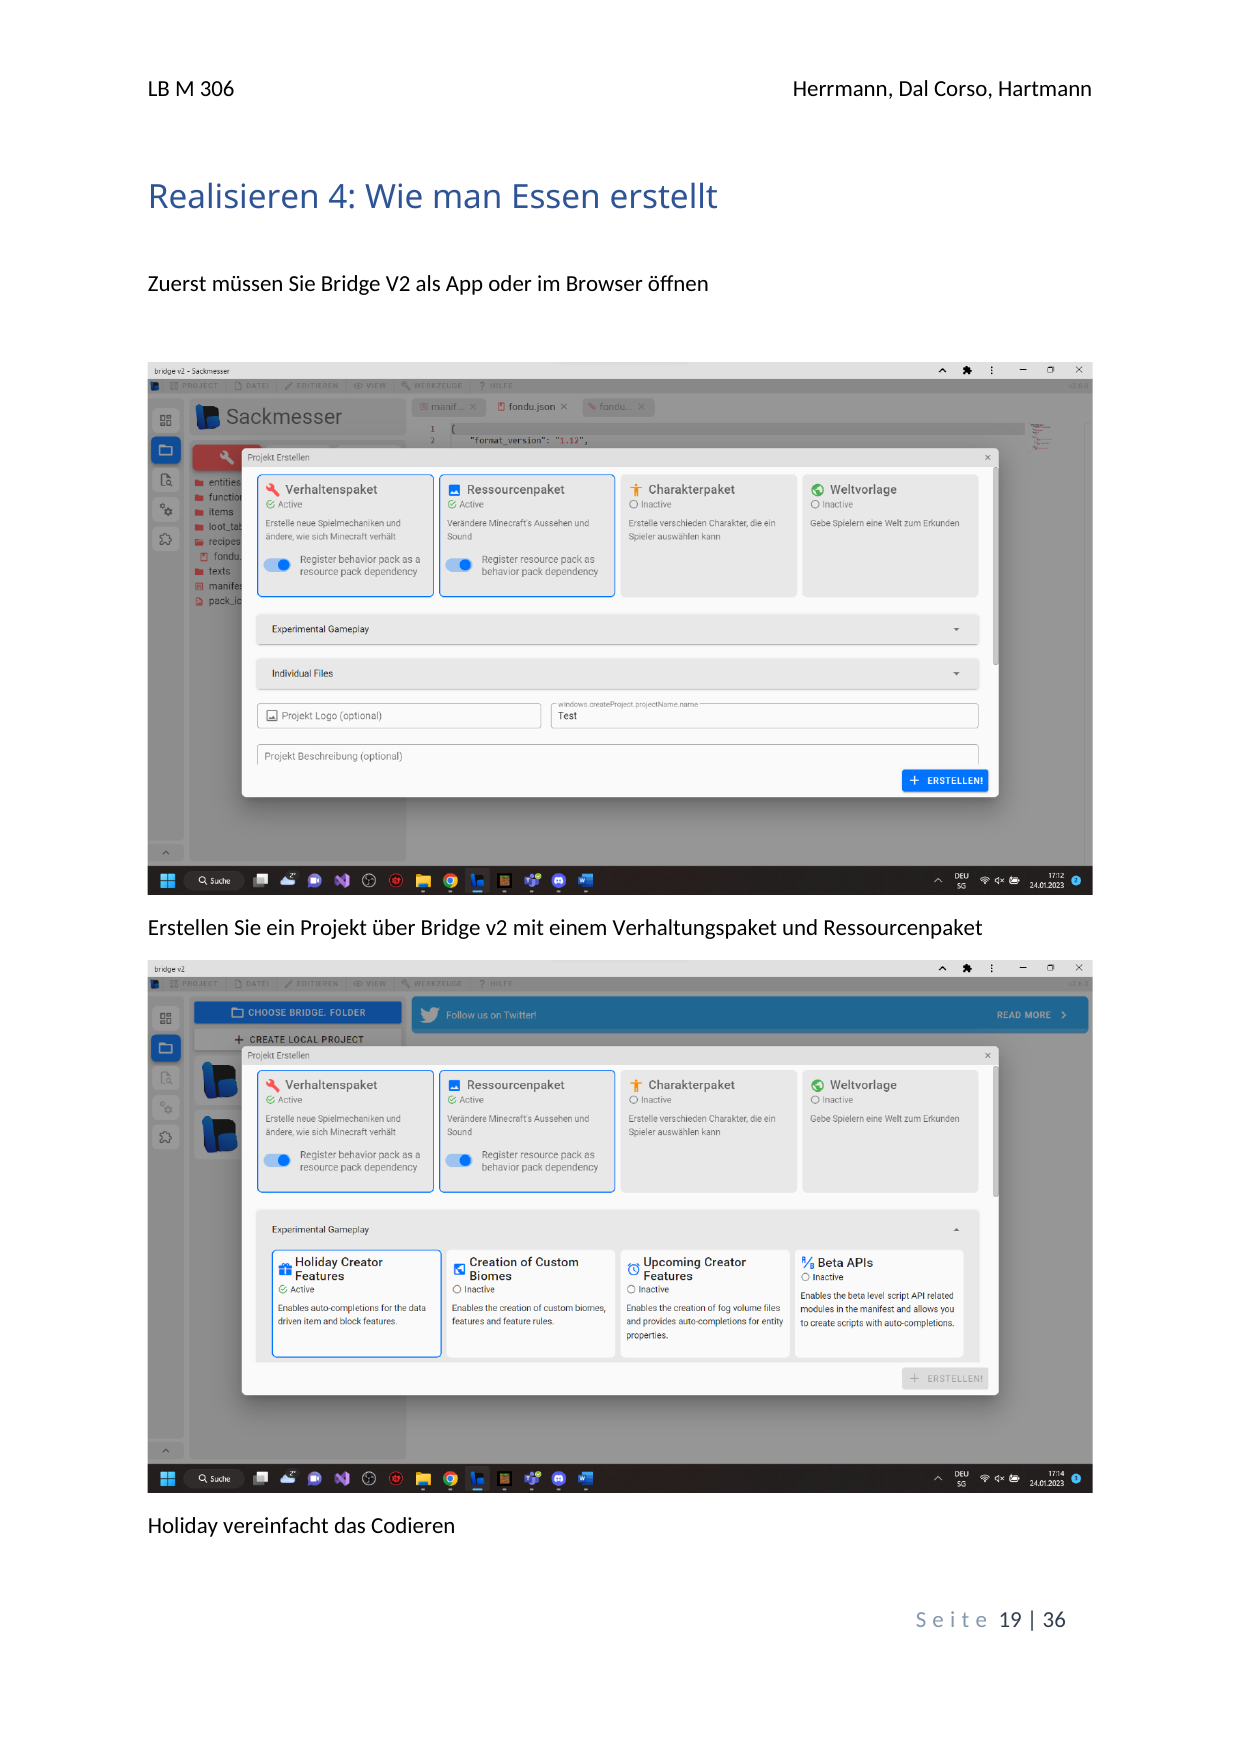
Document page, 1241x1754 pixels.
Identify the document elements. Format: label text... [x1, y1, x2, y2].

text Zuerst müssen Sie Bridge V2 als App oder im Browser öffnen [148, 269, 1093, 297]
text Erstellen Sie ein Projekt über Bridge v2 mit einem Verhaltungspaket und Ressourcenpaket [148, 913, 1093, 942]
picture [147, 362, 1093, 895]
subtitle Realisieren 4: Wie man Essen erstellt [148, 173, 1093, 219]
picture [147, 960, 1093, 1493]
text Holiday vereinfacht das Codieren [148, 1511, 1093, 1539]
